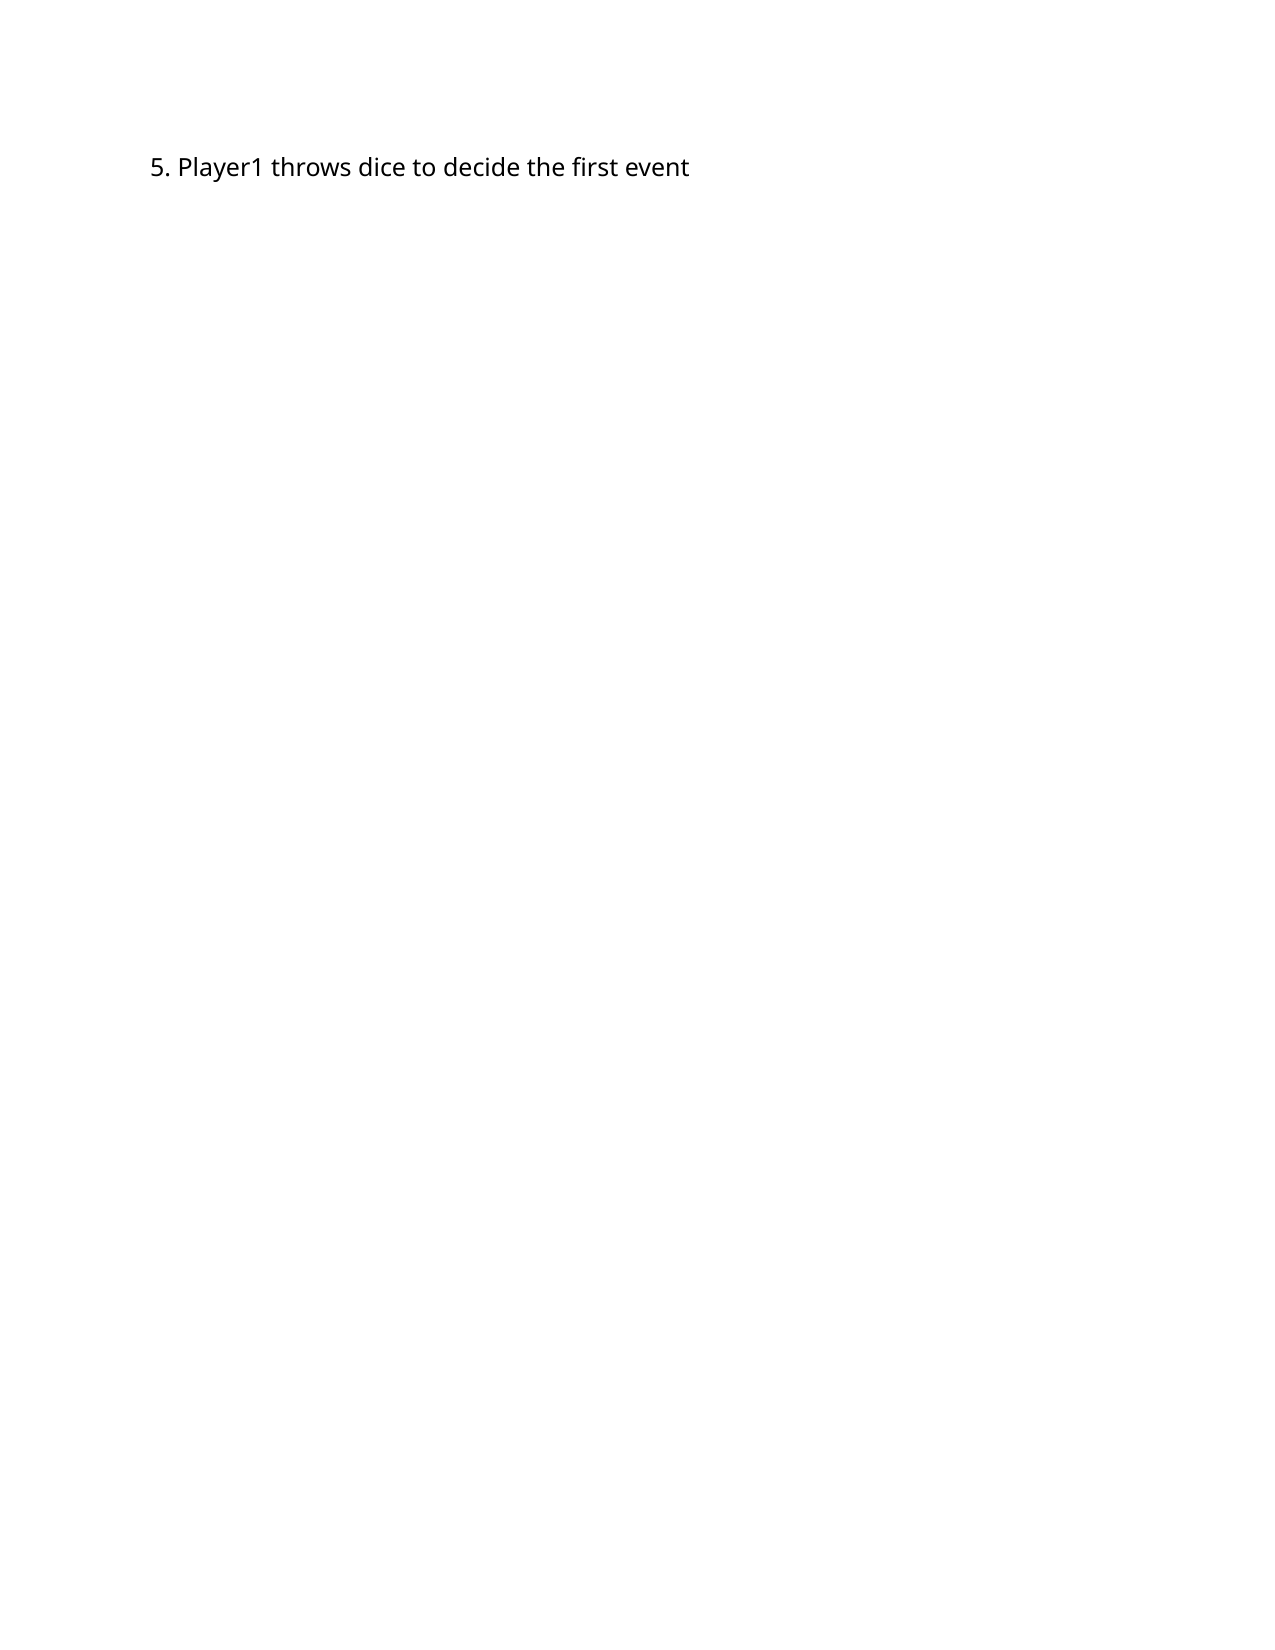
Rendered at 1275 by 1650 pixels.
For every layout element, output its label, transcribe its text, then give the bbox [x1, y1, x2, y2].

text 5. Player1 throws dice to decide the first event [150, 150, 1125, 184]
